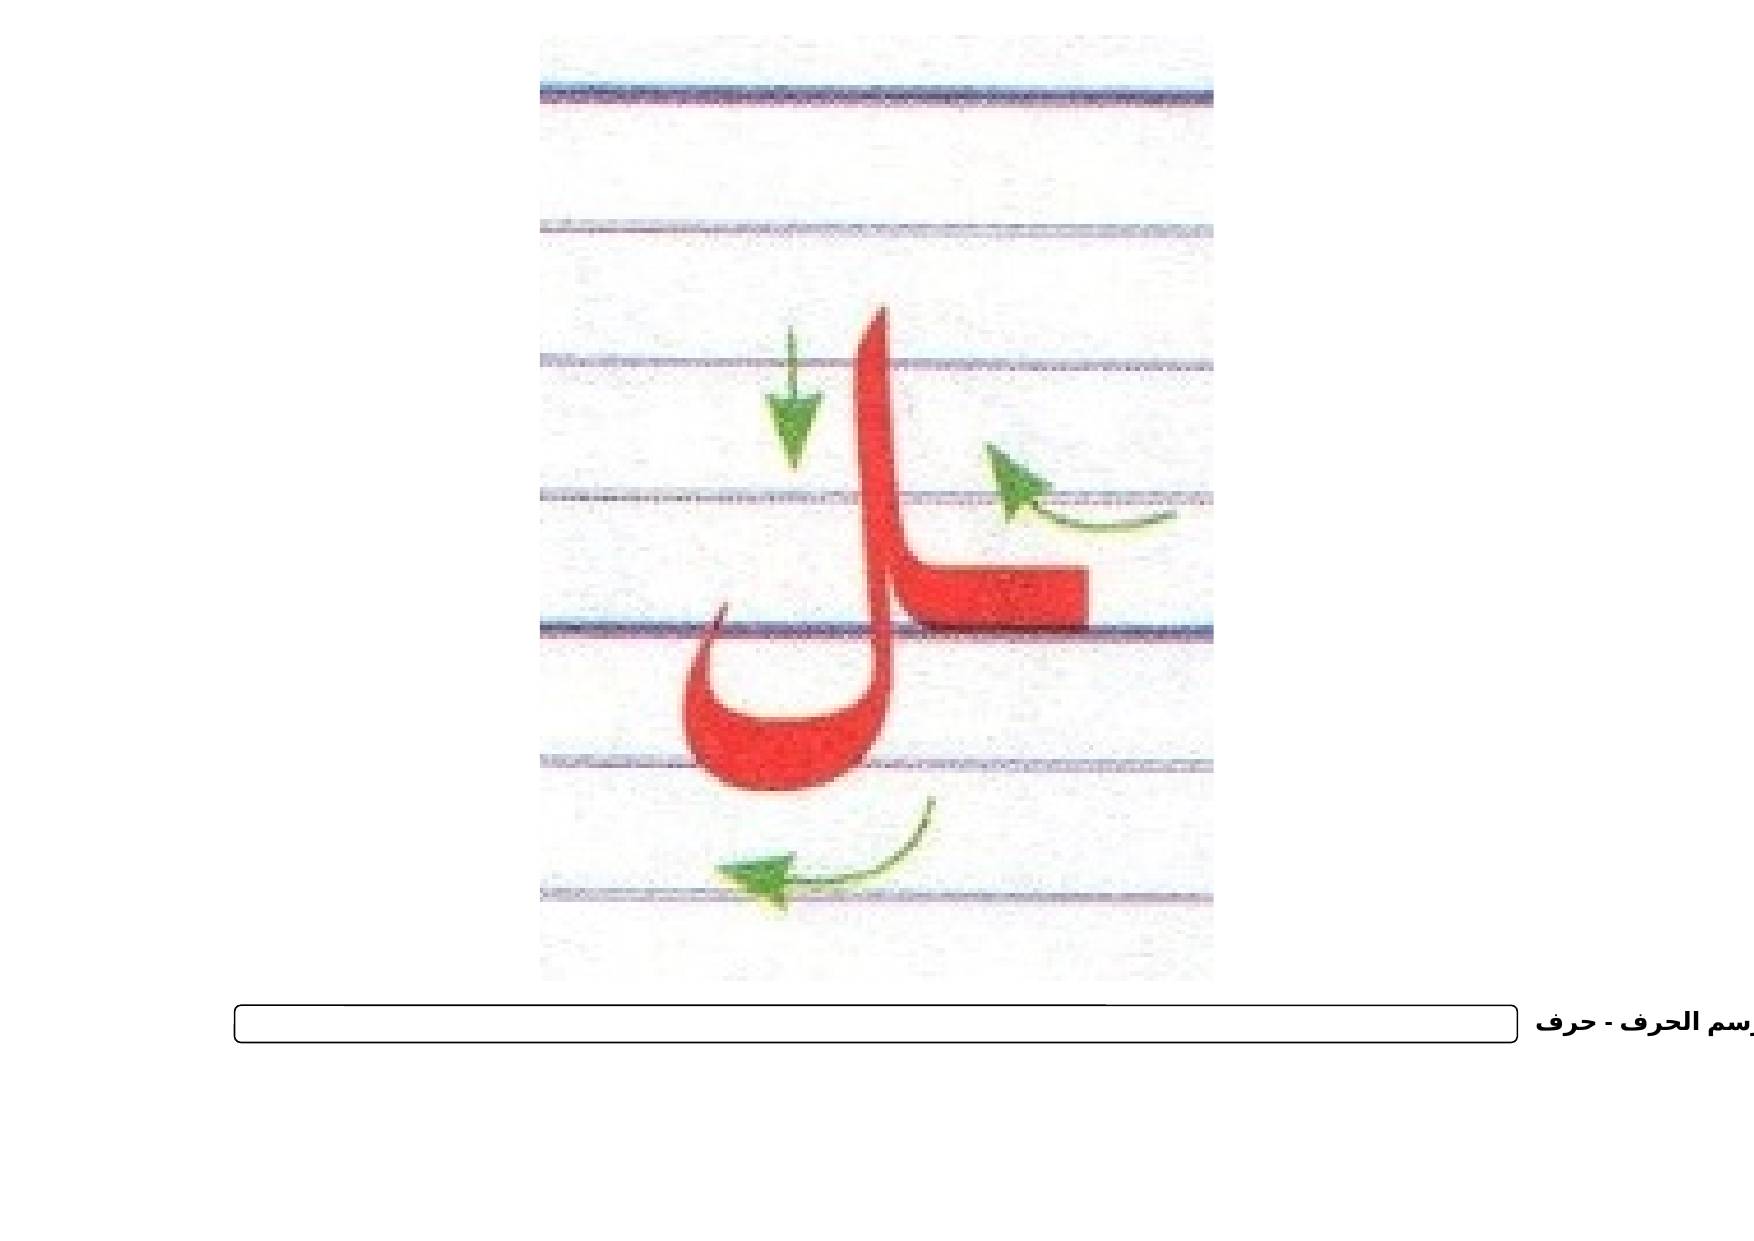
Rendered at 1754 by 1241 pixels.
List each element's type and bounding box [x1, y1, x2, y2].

picture [539, 35, 1214, 981]
